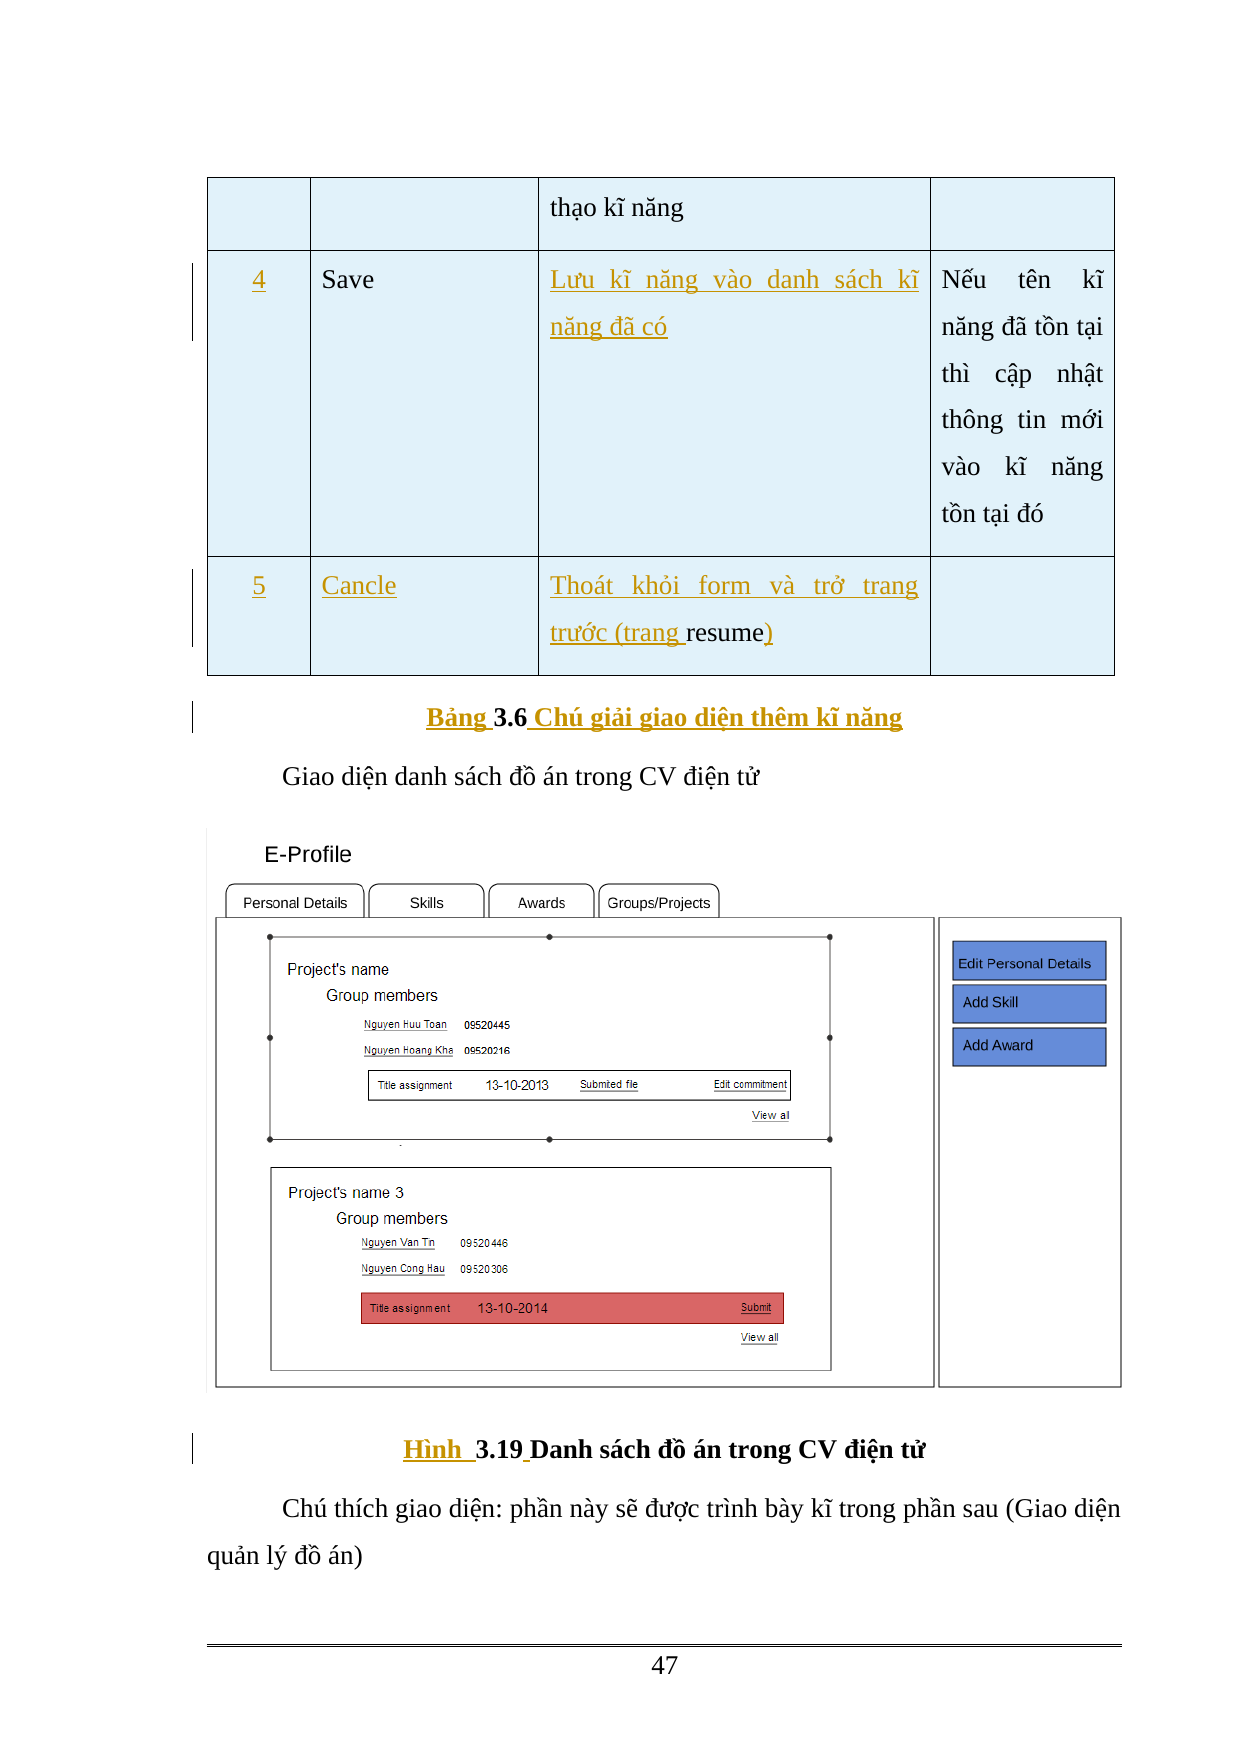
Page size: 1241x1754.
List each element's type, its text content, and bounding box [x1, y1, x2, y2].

text Chú thích giao diện: phần này sẽ được trình bày kĩ trong phần sau (Giao diện quản lý đồ án) [207, 1492, 1122, 1570]
text Giao diện danh sách đồ án trong CV điện tử [207, 761, 1122, 792]
text 3.8Danh sách đồ án trong CV điện tử [207, 1433, 1122, 1464]
picture [206, 828, 1123, 1393]
text 3.4 [207, 701, 1122, 732]
